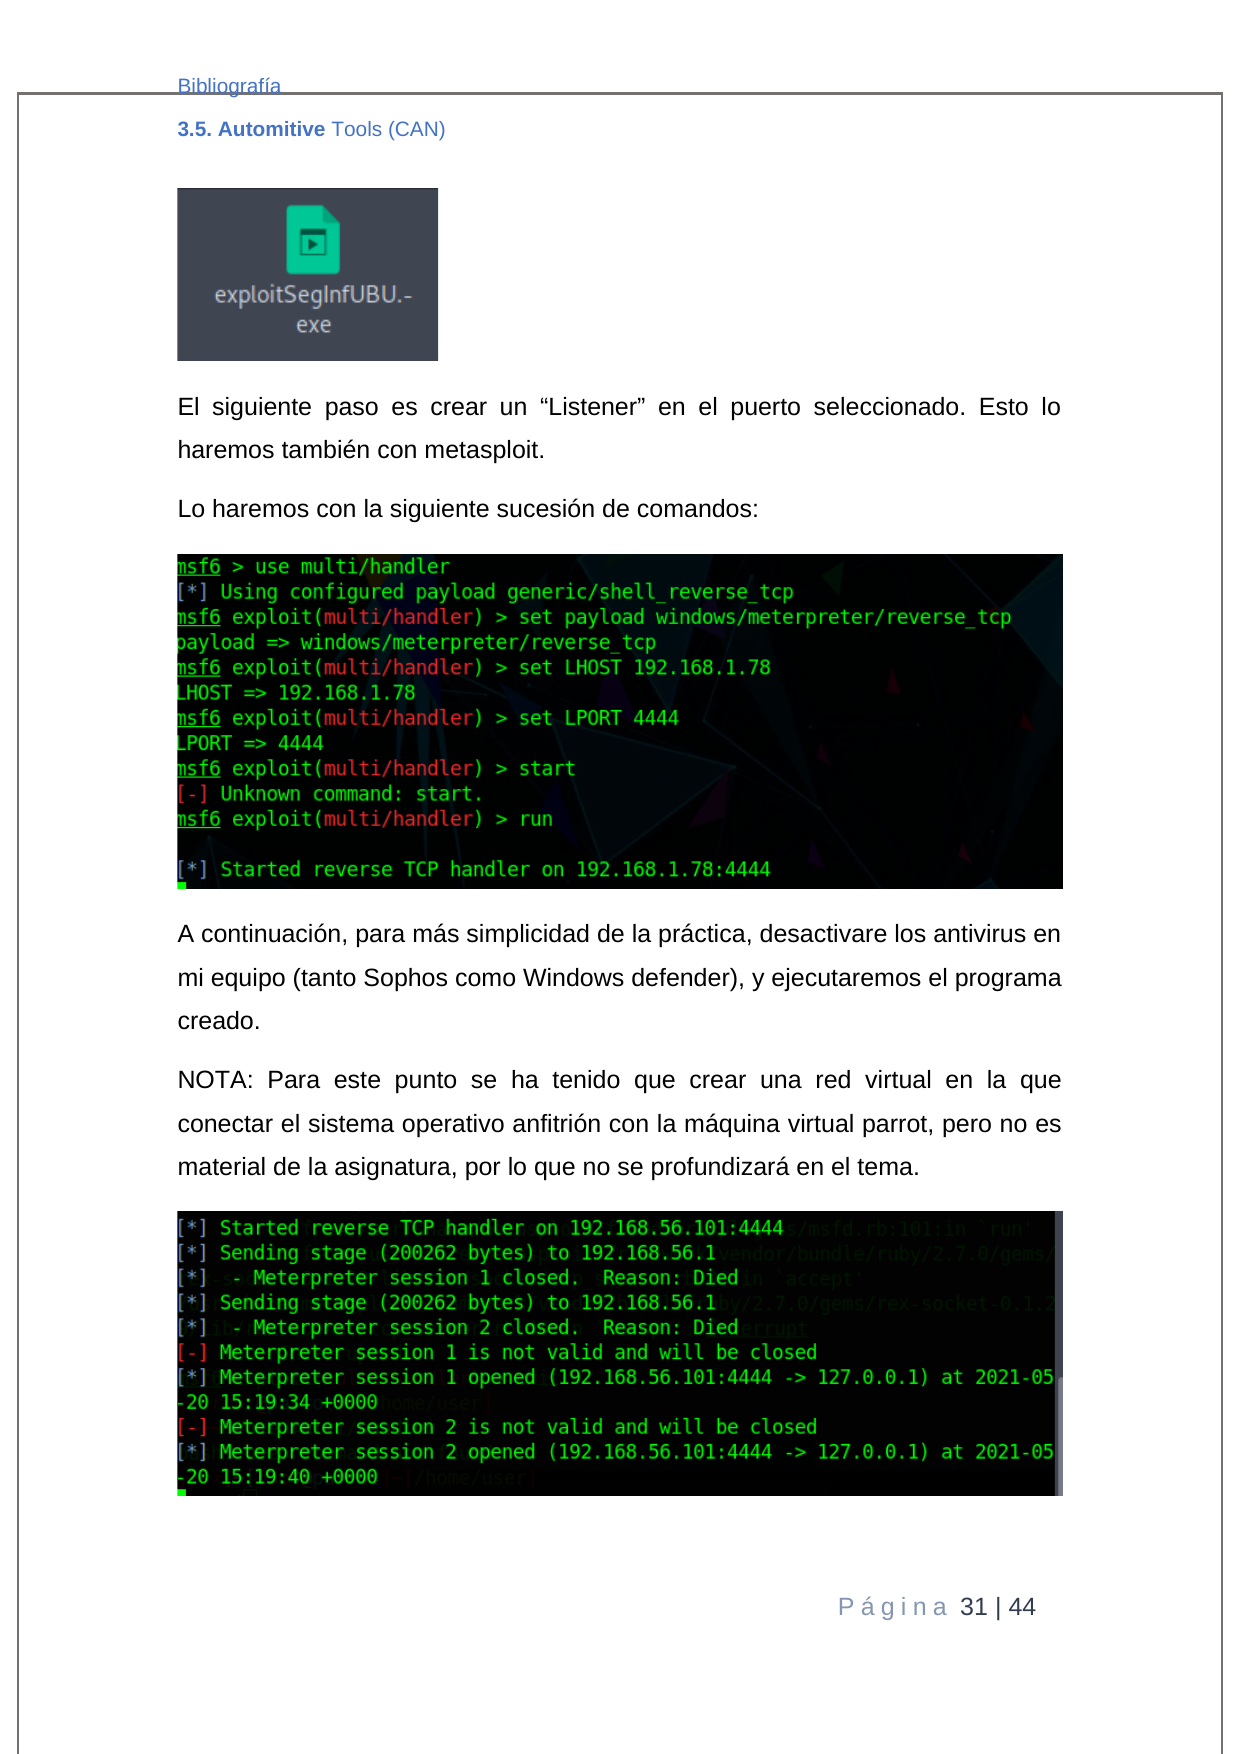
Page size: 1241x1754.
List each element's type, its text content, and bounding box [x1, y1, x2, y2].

picture [177, 554, 1063, 889]
text Lo haremos con la siguiente sucesión de comandos: [177, 494, 1063, 523]
picture [177, 188, 439, 361]
text NOTA: Para este punto se ha tenido que crear una red virtual en la que conectar el sistema operativo anfitrión con la máquina virtual parrot, pero no es material de la asignatura, por lo que no se profundizará en el tema. [177, 1065, 1063, 1180]
picture [177, 1211, 1063, 1496]
text A continuación, para más simplicidad de la práctica, desactivare los antivirus en mi equipo (tanto Sophos como Windows defender), y ejecutaremos el programa creado. [177, 919, 1063, 1034]
text El siguiente paso es crear un “Listener” en el puerto seleccionado. Esto lo haremos también con metasploit. [177, 391, 1063, 463]
